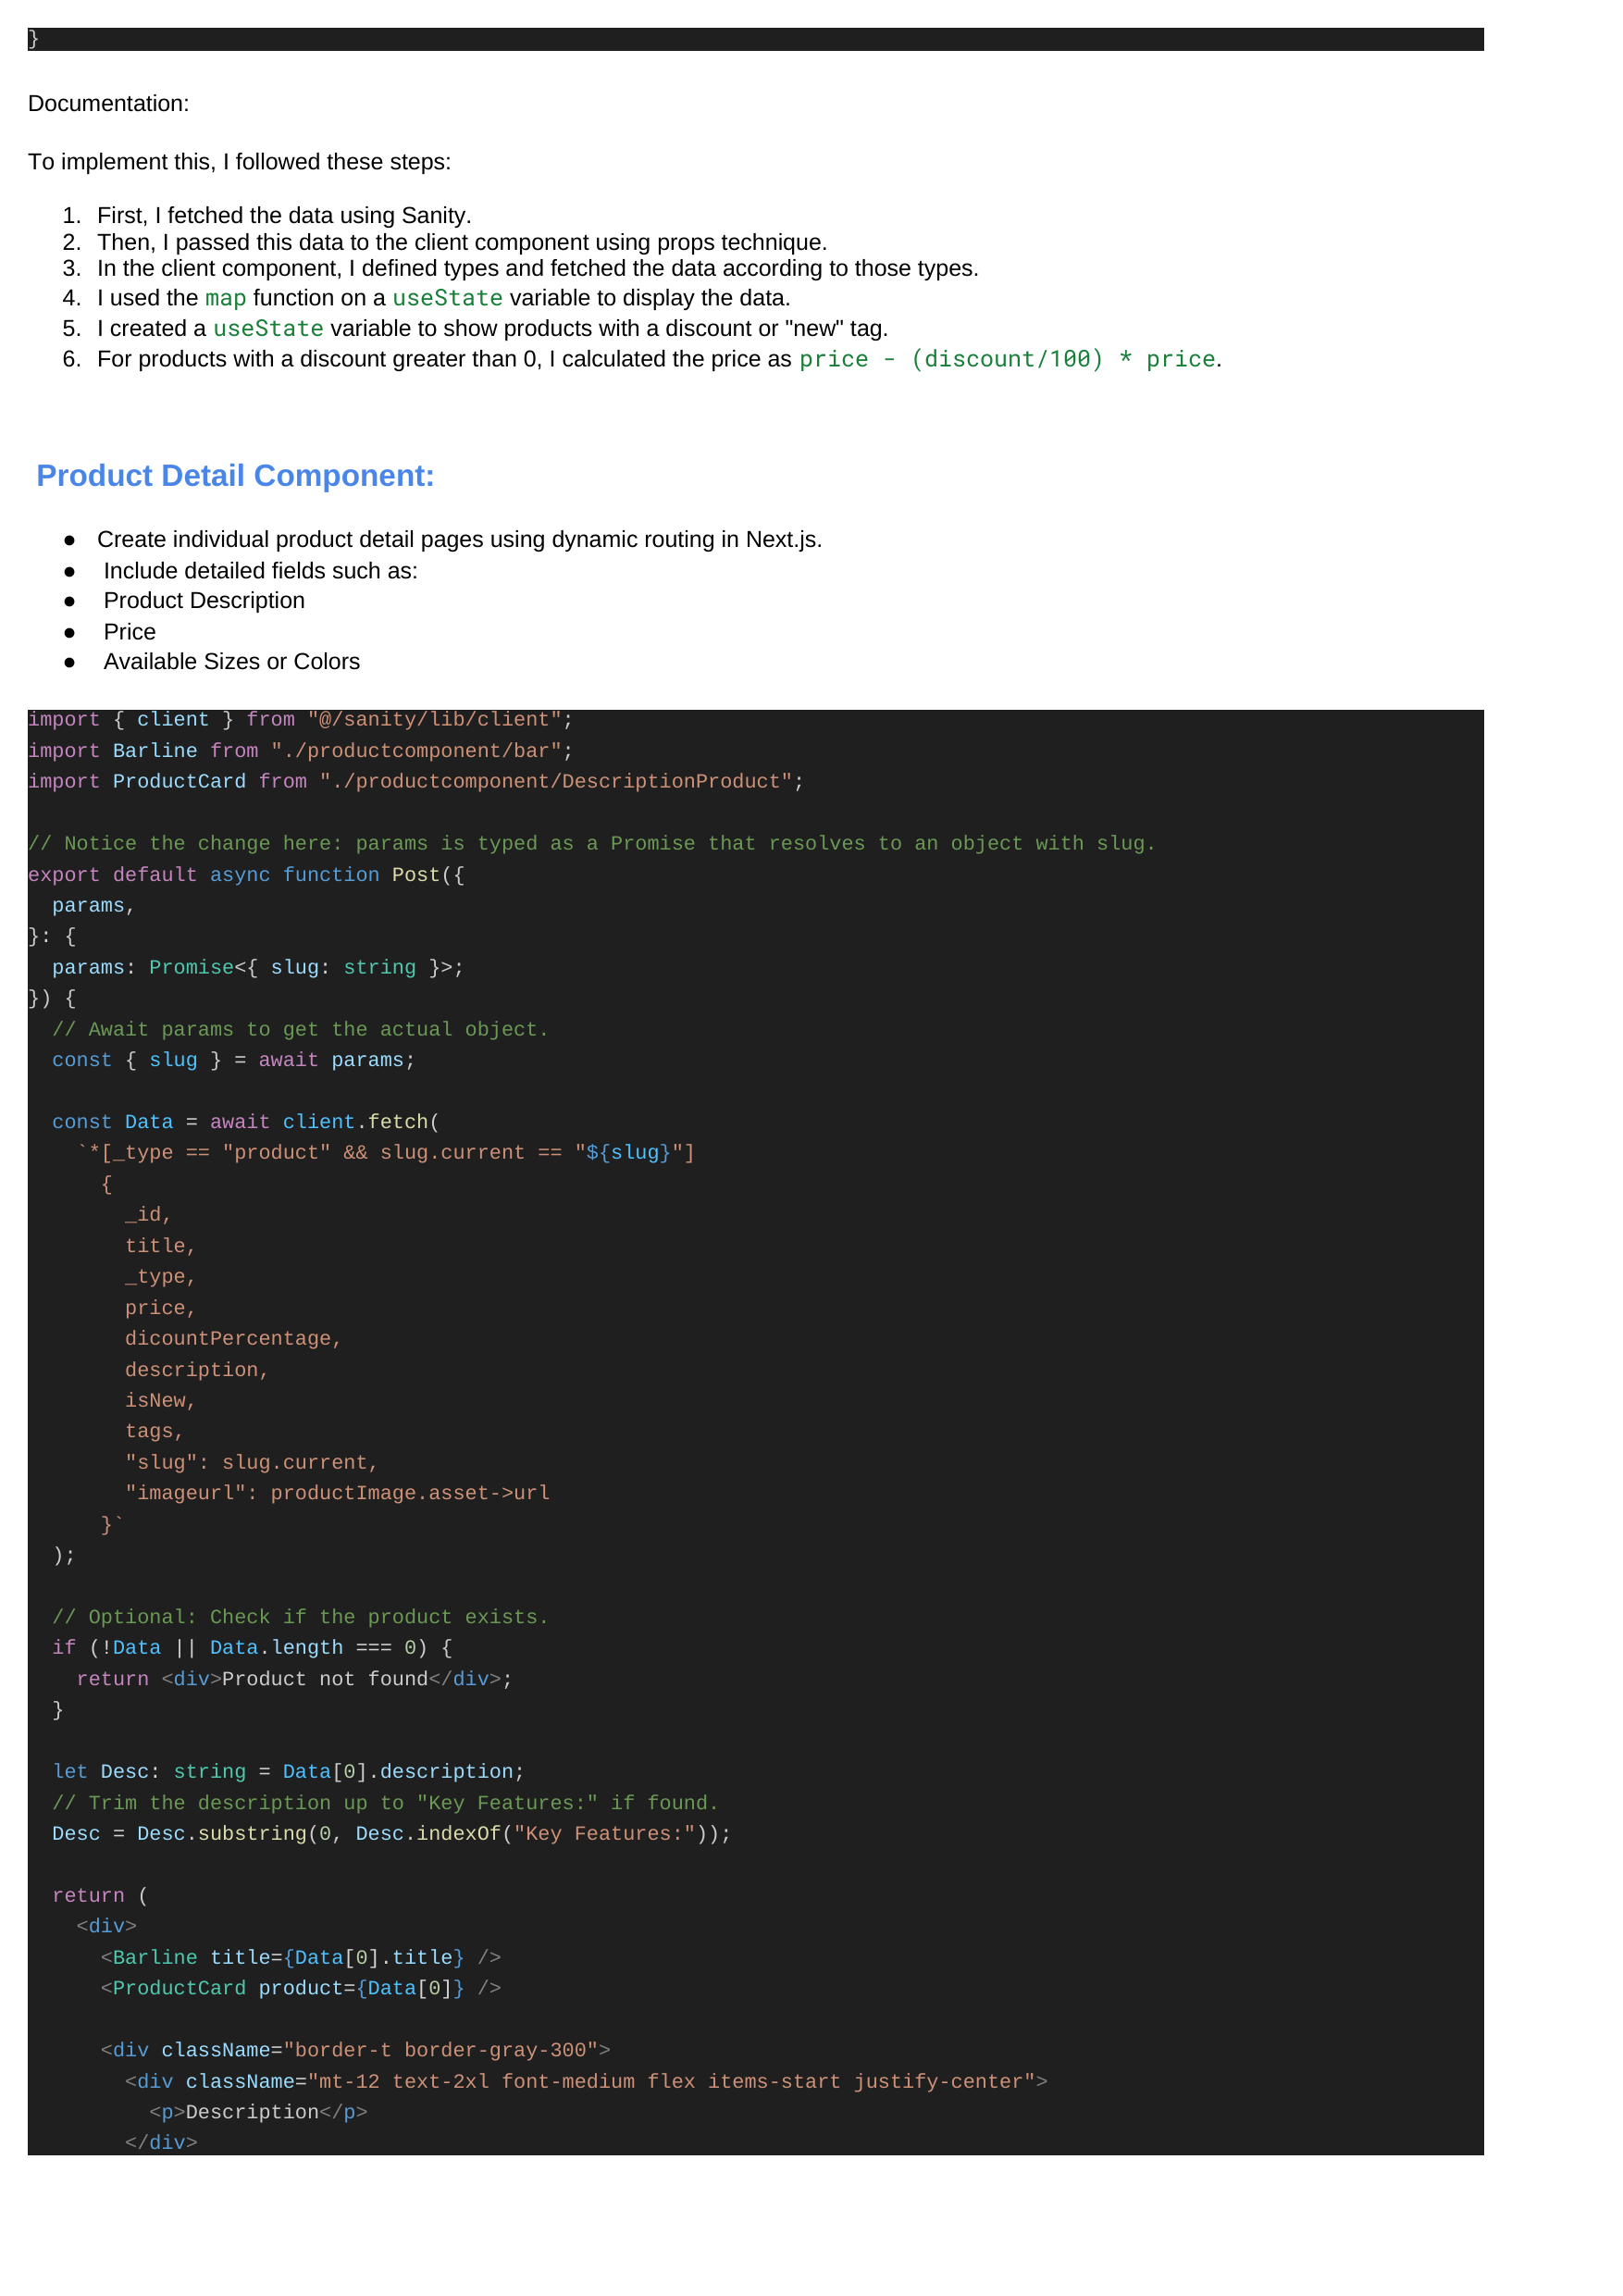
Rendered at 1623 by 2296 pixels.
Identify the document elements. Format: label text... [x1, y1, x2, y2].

list Create individual product detail pages using dynamic routing in Next.js. [62, 526, 1484, 552]
text description, [28, 1359, 1484, 1382]
text <div className="mt-12 text-2xl font-medium flex items-start justify-center"> [28, 2071, 1484, 2094]
text params, [28, 895, 1484, 918]
text // Await params to get the actual object. [28, 1019, 1484, 1042]
text </div> [28, 2133, 1484, 2155]
text _type, [28, 1266, 1484, 1289]
text import Barline from "./productcomponent/bar"; [28, 740, 1484, 763]
text // Trim the description up to "Key Features:" if found. [28, 1793, 1484, 1816]
text import { client } from "@/sanity/lib/client"; [28, 710, 1484, 732]
text Documentation: [28, 89, 1484, 116]
text } [28, 1700, 1484, 1722]
text return ( [28, 1885, 1484, 1908]
text import ProductCard from "./productcomponent/DescriptionProduct"; [28, 771, 1484, 794]
text isNew, [28, 1390, 1484, 1413]
text <Barline title={Data[0].title} /> [28, 1947, 1484, 1970]
text _id, [28, 1205, 1484, 1227]
text }: { [28, 926, 1484, 949]
text <p>Description</p> [28, 2102, 1484, 2125]
text ); [28, 1545, 1484, 1568]
text tags, [28, 1421, 1484, 1444]
list First, I fetched the data using Sanity. [62, 202, 1484, 228]
text if (!Data || Data.length === 0) { [28, 1638, 1484, 1660]
list I created a useState variable to show products with a discount or "new" tag. [62, 312, 1484, 342]
list Available Sizes or Colors [62, 649, 1484, 675]
text export default async function Post({ [28, 864, 1484, 887]
text { [28, 1173, 1484, 1197]
text const { slug } = await params; [28, 1049, 1484, 1073]
list In the client component, I defined types and fetched the data according to those types. [62, 254, 1484, 281]
text "slug": slug.current, [28, 1452, 1484, 1475]
list I used the map function on a useState variable to display the data. [62, 281, 1484, 312]
text Desc = Desc.substring(0, Desc.indexOf("Key Features:")); [28, 1823, 1484, 1846]
text To implement this, I followed these steps: [28, 148, 1484, 174]
text } [28, 28, 1484, 51]
list For products with a discount greater than 0, I calculated the price as price - (discount/100) * price. [62, 342, 1484, 373]
text price, [28, 1297, 1484, 1321]
text `*[_type == "product" && slug.current == "${slug}"] [28, 1143, 1484, 1165]
text // Optional: Check if the product exists. [28, 1607, 1484, 1630]
list Product Description [62, 587, 1484, 614]
text // Notice the change here: params is typed as a Promise that resolves to an object with slug. [28, 833, 1484, 856]
text <div className="border-t border-gray-300"> [28, 2040, 1484, 2063]
text params: Promise<{ slug: string }>; [28, 957, 1484, 980]
text "imageurl": productImage.asset->url [28, 1483, 1484, 1506]
text title, [28, 1235, 1484, 1259]
text let Desc: string = Data[0].description; [28, 1761, 1484, 1784]
text Product Detail Component: [28, 457, 1484, 492]
list Then, I passed this data to the client component using props technique. [62, 228, 1484, 254]
text return <div>Product not found</div>; [28, 1669, 1484, 1692]
text <div> [28, 1917, 1484, 1939]
text <ProductCard product={Data[0]} /> [28, 1978, 1484, 2001]
text }) { [28, 987, 1484, 1011]
list Include detailed fields such as: [62, 556, 1484, 583]
text const Data = await client.fetch( [28, 1111, 1484, 1135]
text dicountPercentage, [28, 1328, 1484, 1351]
list Price [62, 617, 1484, 644]
text }` [28, 1514, 1484, 1537]
